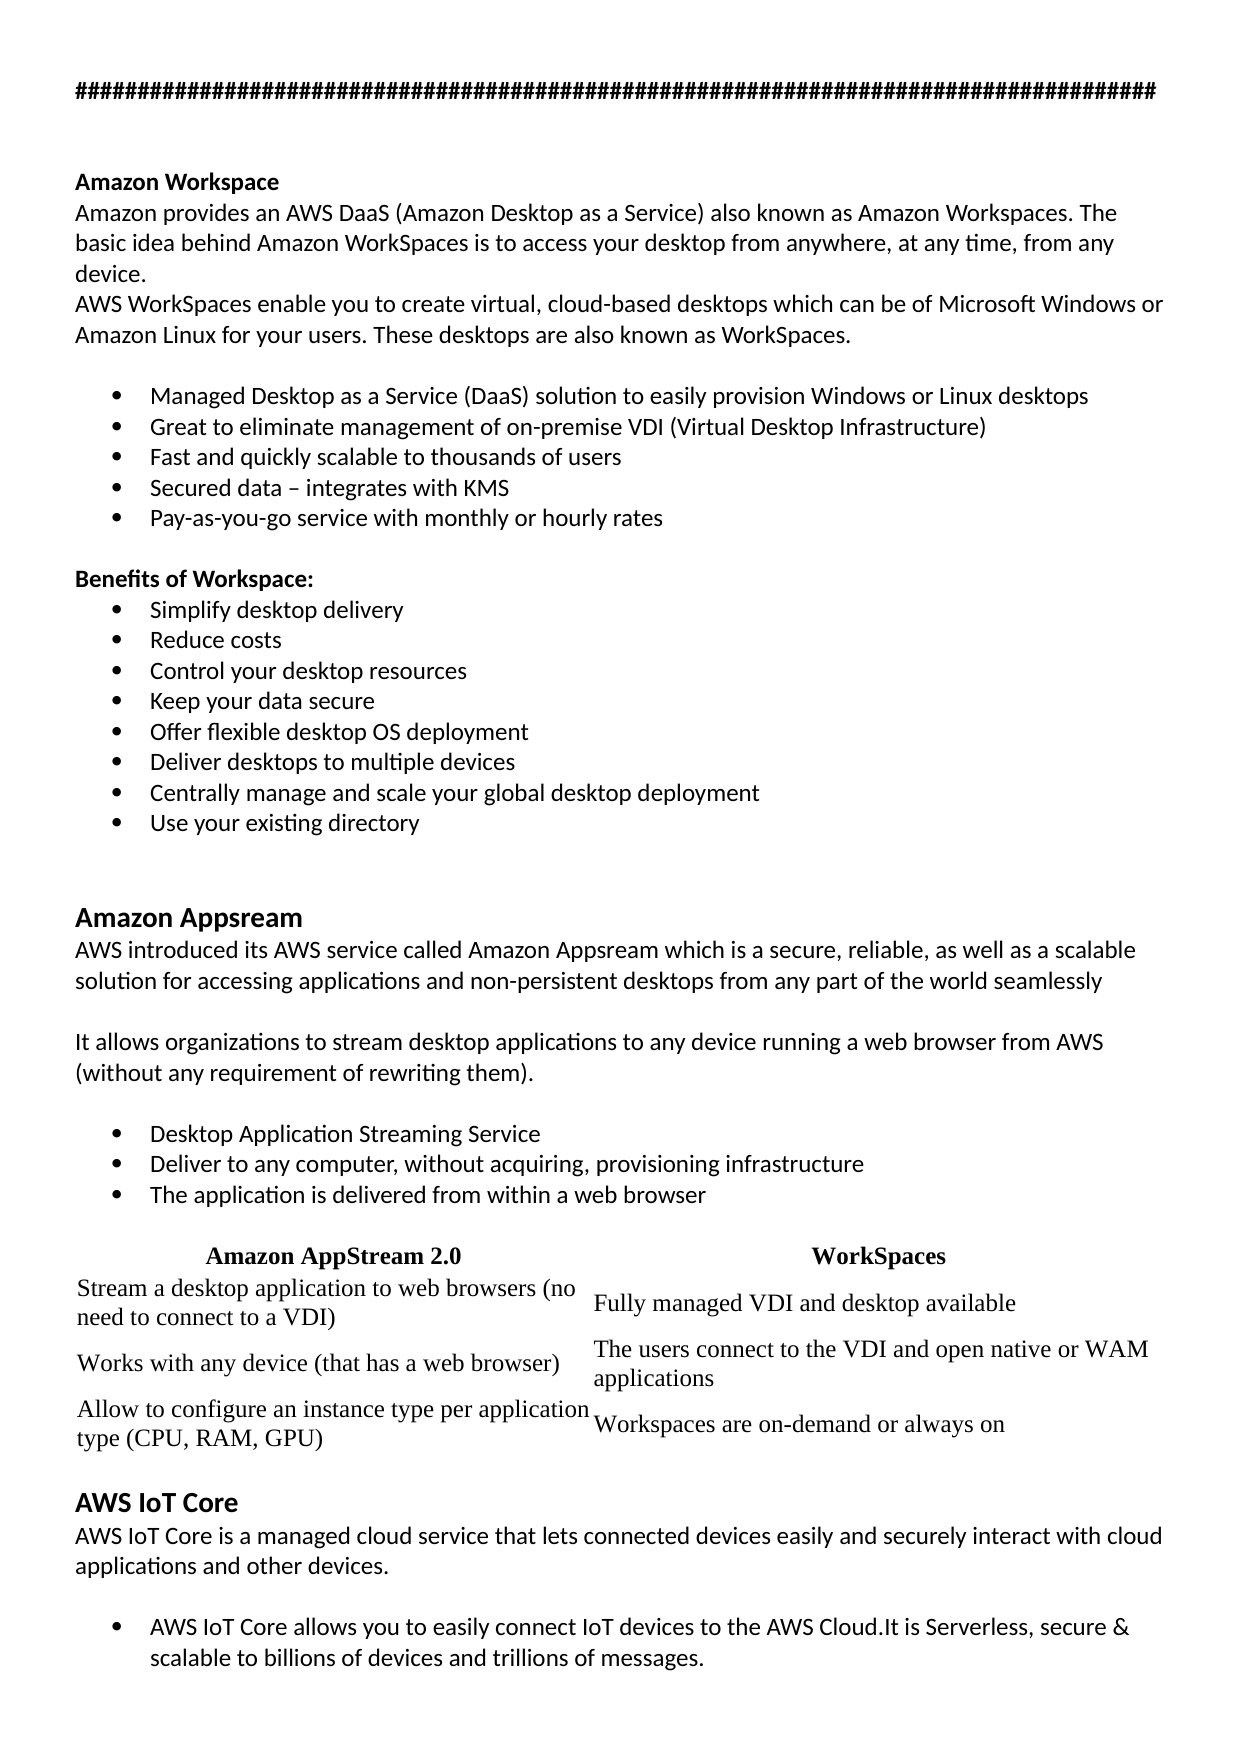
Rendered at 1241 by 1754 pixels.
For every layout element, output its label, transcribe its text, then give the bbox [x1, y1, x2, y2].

text Amazon Workspace [75, 167, 1165, 197]
list Reduce costs [112, 624, 1165, 655]
table_header WorkSpaces [592, 1240, 1165, 1272]
text AWS IoT Core [75, 1484, 1165, 1520]
list Simplify desktop delivery [112, 594, 1165, 624]
text AWS WorkSpaces enable you to create virtual, cloud-based desktops which can be of Microsoft Windows or Amazon Linux for your users. These desktops are also known as WorkSpaces. [75, 289, 1165, 350]
text AWS introduced its AWS service called Amazon Appsream which is a secure, reliable, as well as a scalable solution for accessing applications and non-persistent desktops from any part of the world seamlessly [75, 935, 1165, 996]
table_cell Fully managed VDI and desktop available [592, 1272, 1165, 1332]
list AWS IoT Core allows you to easily connect IoT devices to the AWS Cloud.It is Serverless, secure & scalable to billions of devices and trillions of messages. [112, 1611, 1165, 1672]
text Benefits of Workspace: [75, 563, 1165, 594]
list Deliver desktops to multiple devices [112, 746, 1165, 777]
list Desktop Application Streaming Service [112, 1118, 1165, 1148]
list Centrally manage and scale your global desktop deployment [112, 777, 1165, 807]
table_cell Workspaces are on-demand or always on [592, 1393, 1165, 1454]
list Pay-as-you-go service with monthly or hourly rates [112, 502, 1165, 533]
list Use your existing directory [112, 807, 1165, 838]
list Keep your data secure [112, 685, 1165, 716]
list Offer flexible desktop OS deployment [112, 716, 1165, 746]
text AWS IoT Core is a managed cloud service that lets connected devices easily and securely interact with cloud applications and other devices. [75, 1520, 1165, 1581]
table_header Amazon AppStream 2.0 [75, 1240, 592, 1272]
table_cell Stream a desktop application to web browsers (no need to connect to a VDI) [75, 1272, 592, 1332]
text It allows organizations to stream desktop applications to any device running a web browser from AWS (without any requirement of rewriting them). [75, 1026, 1165, 1087]
table_cell Allow to configure an instance type per application type (CPU, RAM, GPU) [75, 1393, 592, 1454]
text Amazon Appsream [75, 899, 1165, 935]
table_cell Works with any device (that has a web browser) [75, 1333, 592, 1393]
list Control your desktop resources [112, 655, 1165, 685]
list Great to eliminate management of on-premise VDI (Virtual Desktop Infrastructure) [112, 411, 1165, 441]
list Secured data – integrates with KMS [112, 472, 1165, 502]
list Fast and quickly scalable to thousands of users [112, 441, 1165, 472]
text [75, 75, 1165, 106]
text Amazon provides an AWS DaaS (Amazon Desktop as a Service) also known as Amazon Workspaces. The basic idea behind Amazon WorkSpaces is to access your desktop from anywhere, at any time, from any device. [75, 197, 1165, 289]
list The application is delivered from within a web browser [112, 1179, 1165, 1209]
table_cell The users connect to the VDI and open native or WAM applications [592, 1333, 1165, 1393]
list Deliver to any computer, without acquiring, provisioning infrastructure [112, 1148, 1165, 1179]
list Managed Desktop as a Service (DaaS) solution to easily provision Windows or Linux desktops [112, 380, 1165, 411]
